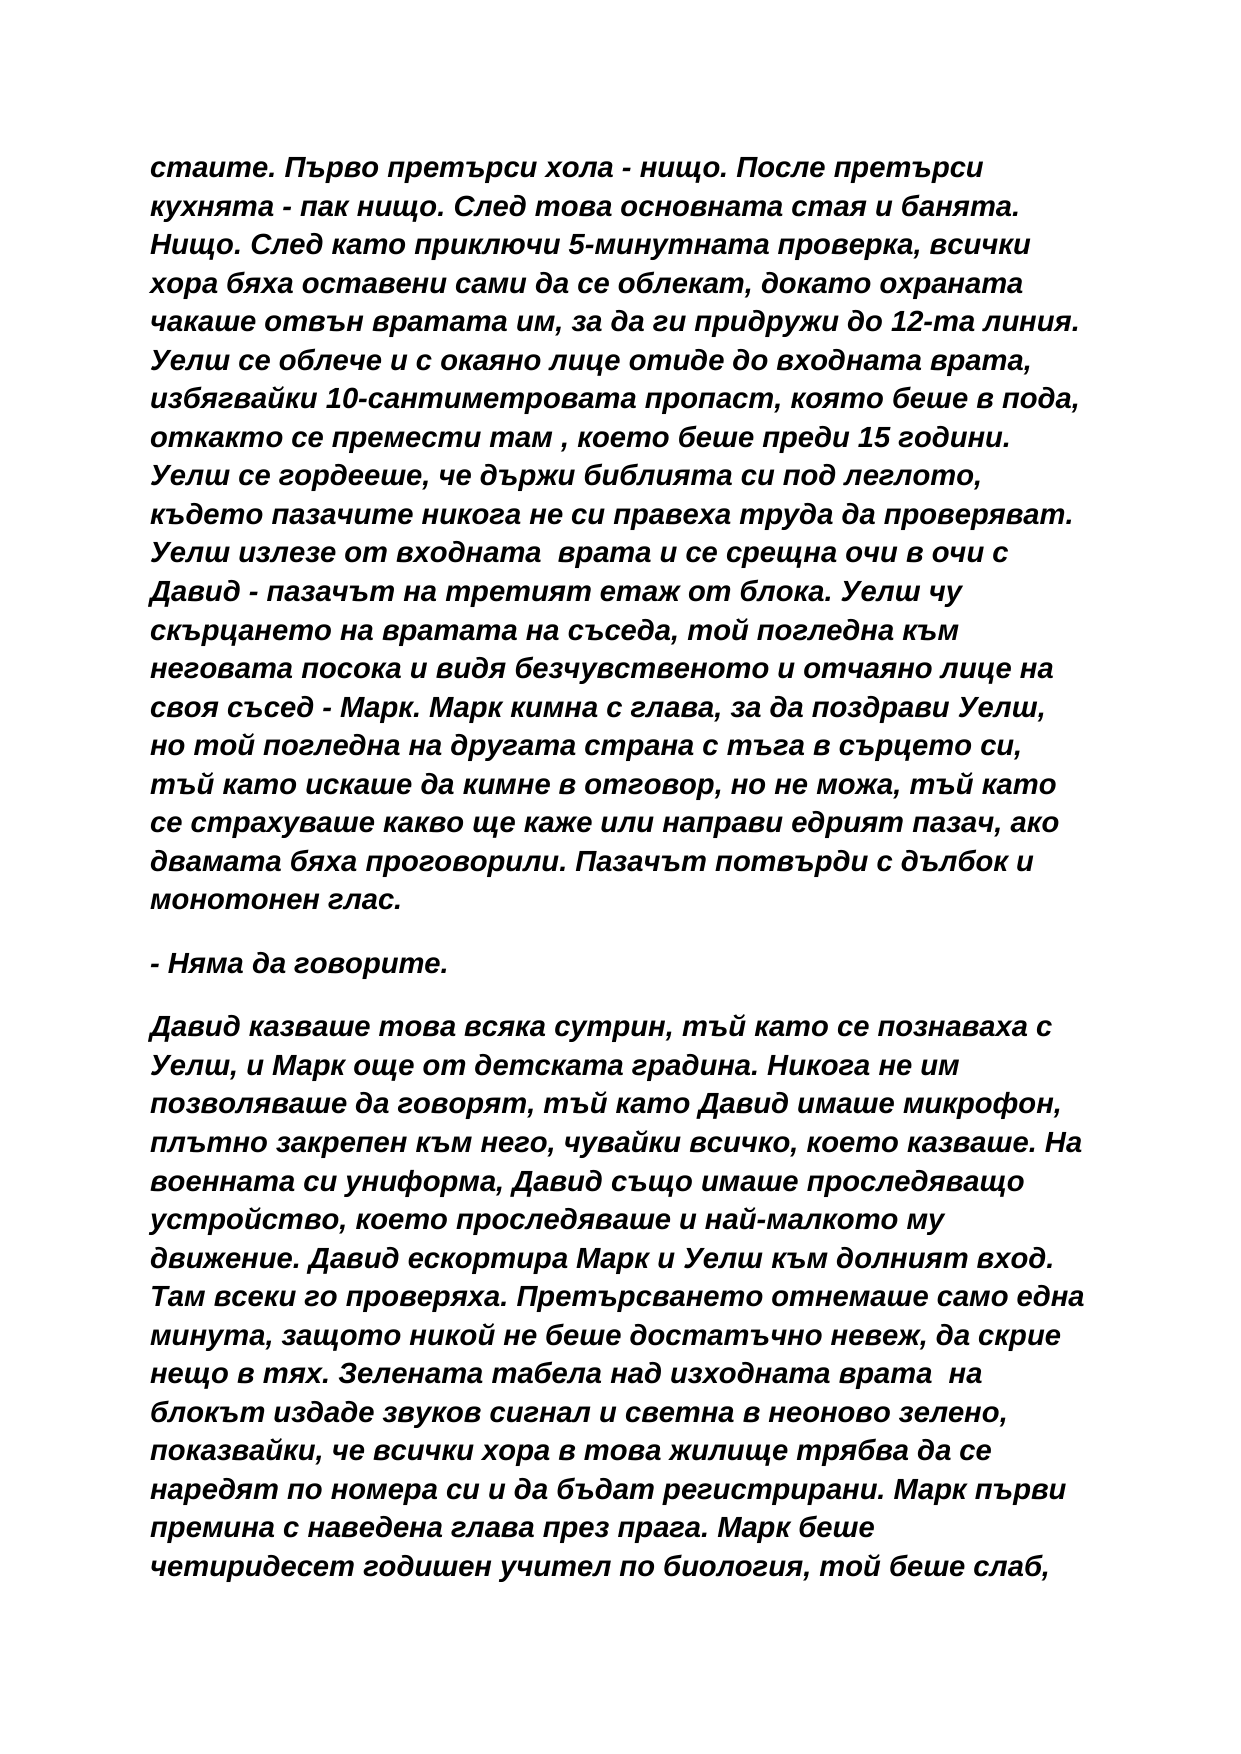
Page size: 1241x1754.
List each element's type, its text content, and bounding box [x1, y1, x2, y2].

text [150, 150, 1090, 916]
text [150, 1009, 1090, 1582]
text - Няма да говорите. [150, 946, 1090, 979]
